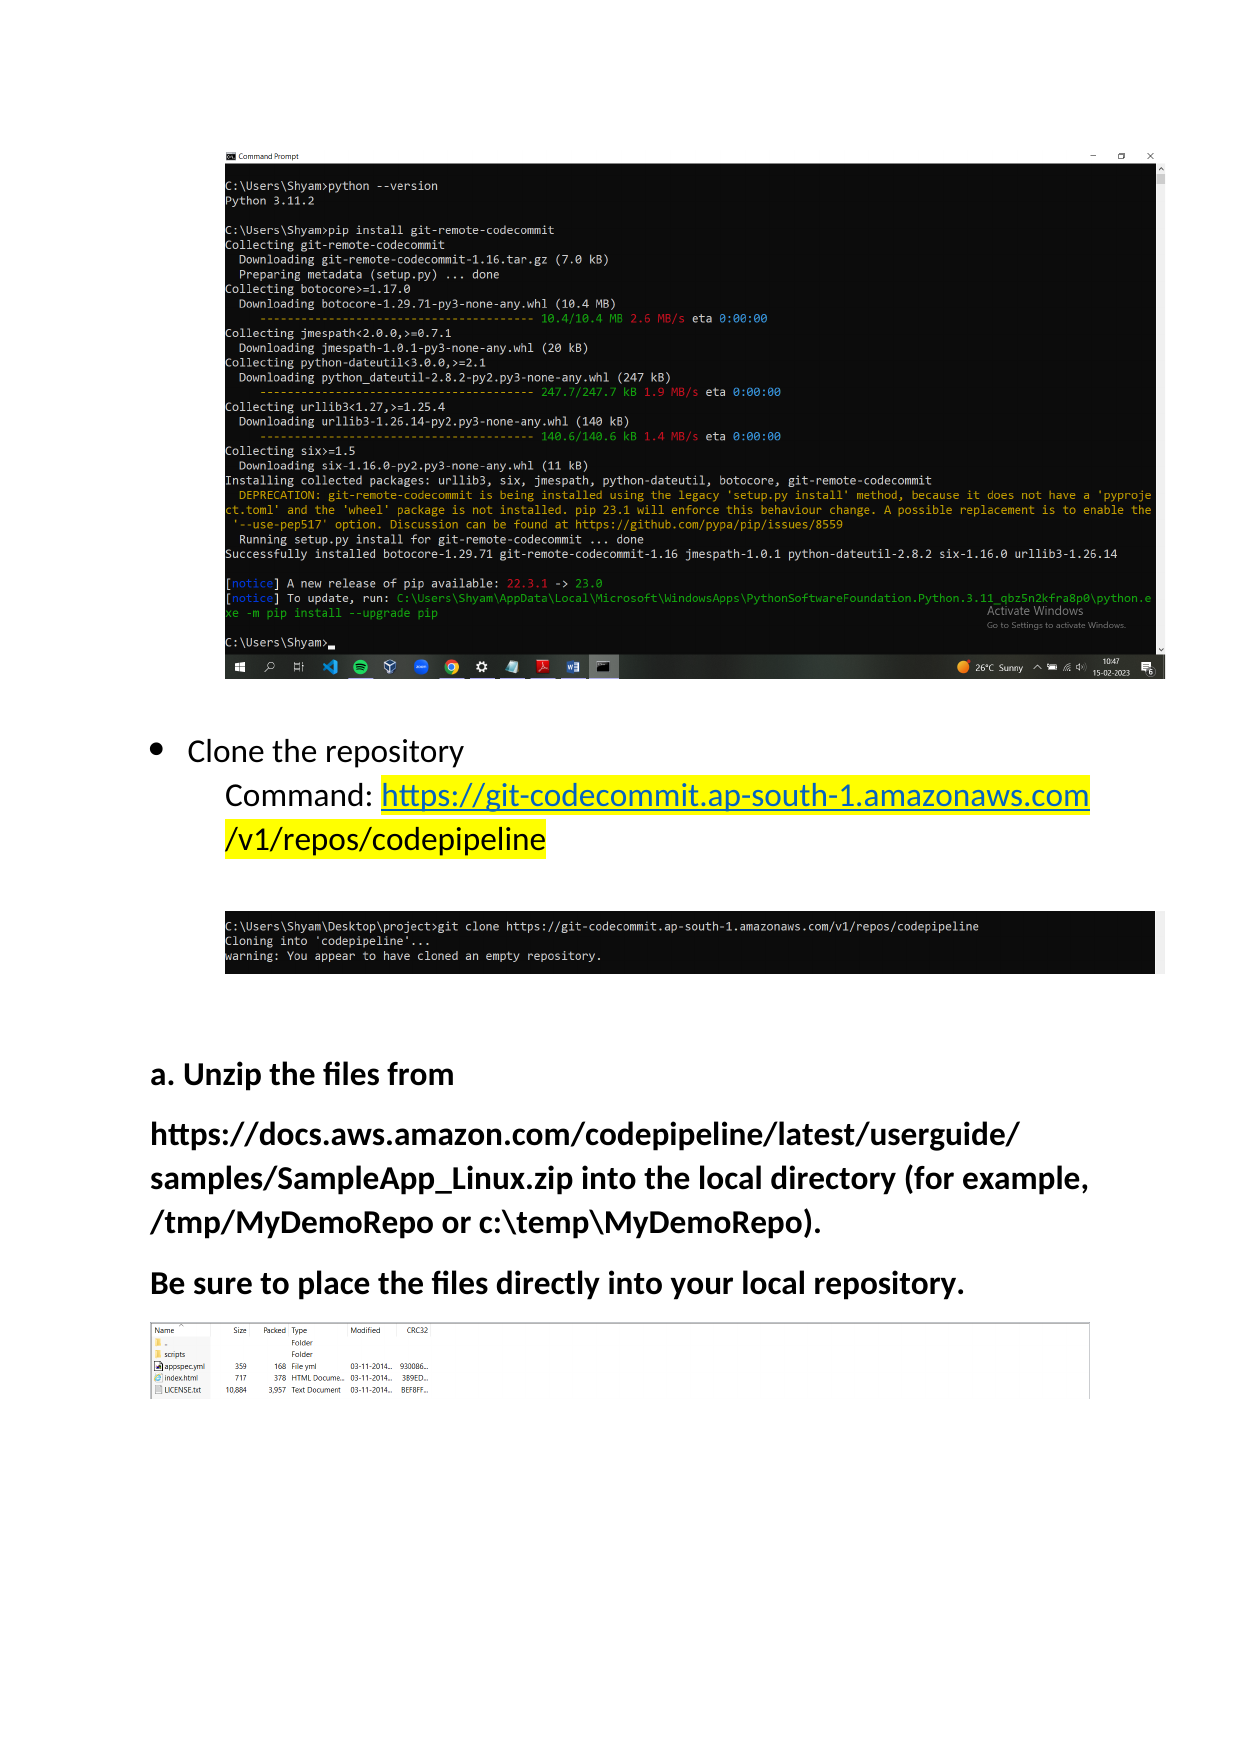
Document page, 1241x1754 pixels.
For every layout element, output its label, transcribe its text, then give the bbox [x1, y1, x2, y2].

list Command: https://git-codecommit.ap-south-1.amazonaws.com [225, 774, 1090, 815]
list Clone the repository [150, 731, 1090, 771]
picture [150, 1322, 1090, 1399]
picture [225, 150, 1166, 679]
text a. Unzip the files from [150, 1053, 1090, 1093]
picture [225, 911, 1165, 974]
text Be sure to place the files directly into your local repository. [150, 1262, 1090, 1302]
list /v1/repos/codepipeline [225, 818, 1090, 859]
text https://docs.aws.amazon.com/codepipeline/latest/userguide/samples/SampleApp_Linux.zip into the local directory (for example, /tmp/MyDemoRepo or c:\temp\MyDemoRepo). [150, 1113, 1090, 1242]
